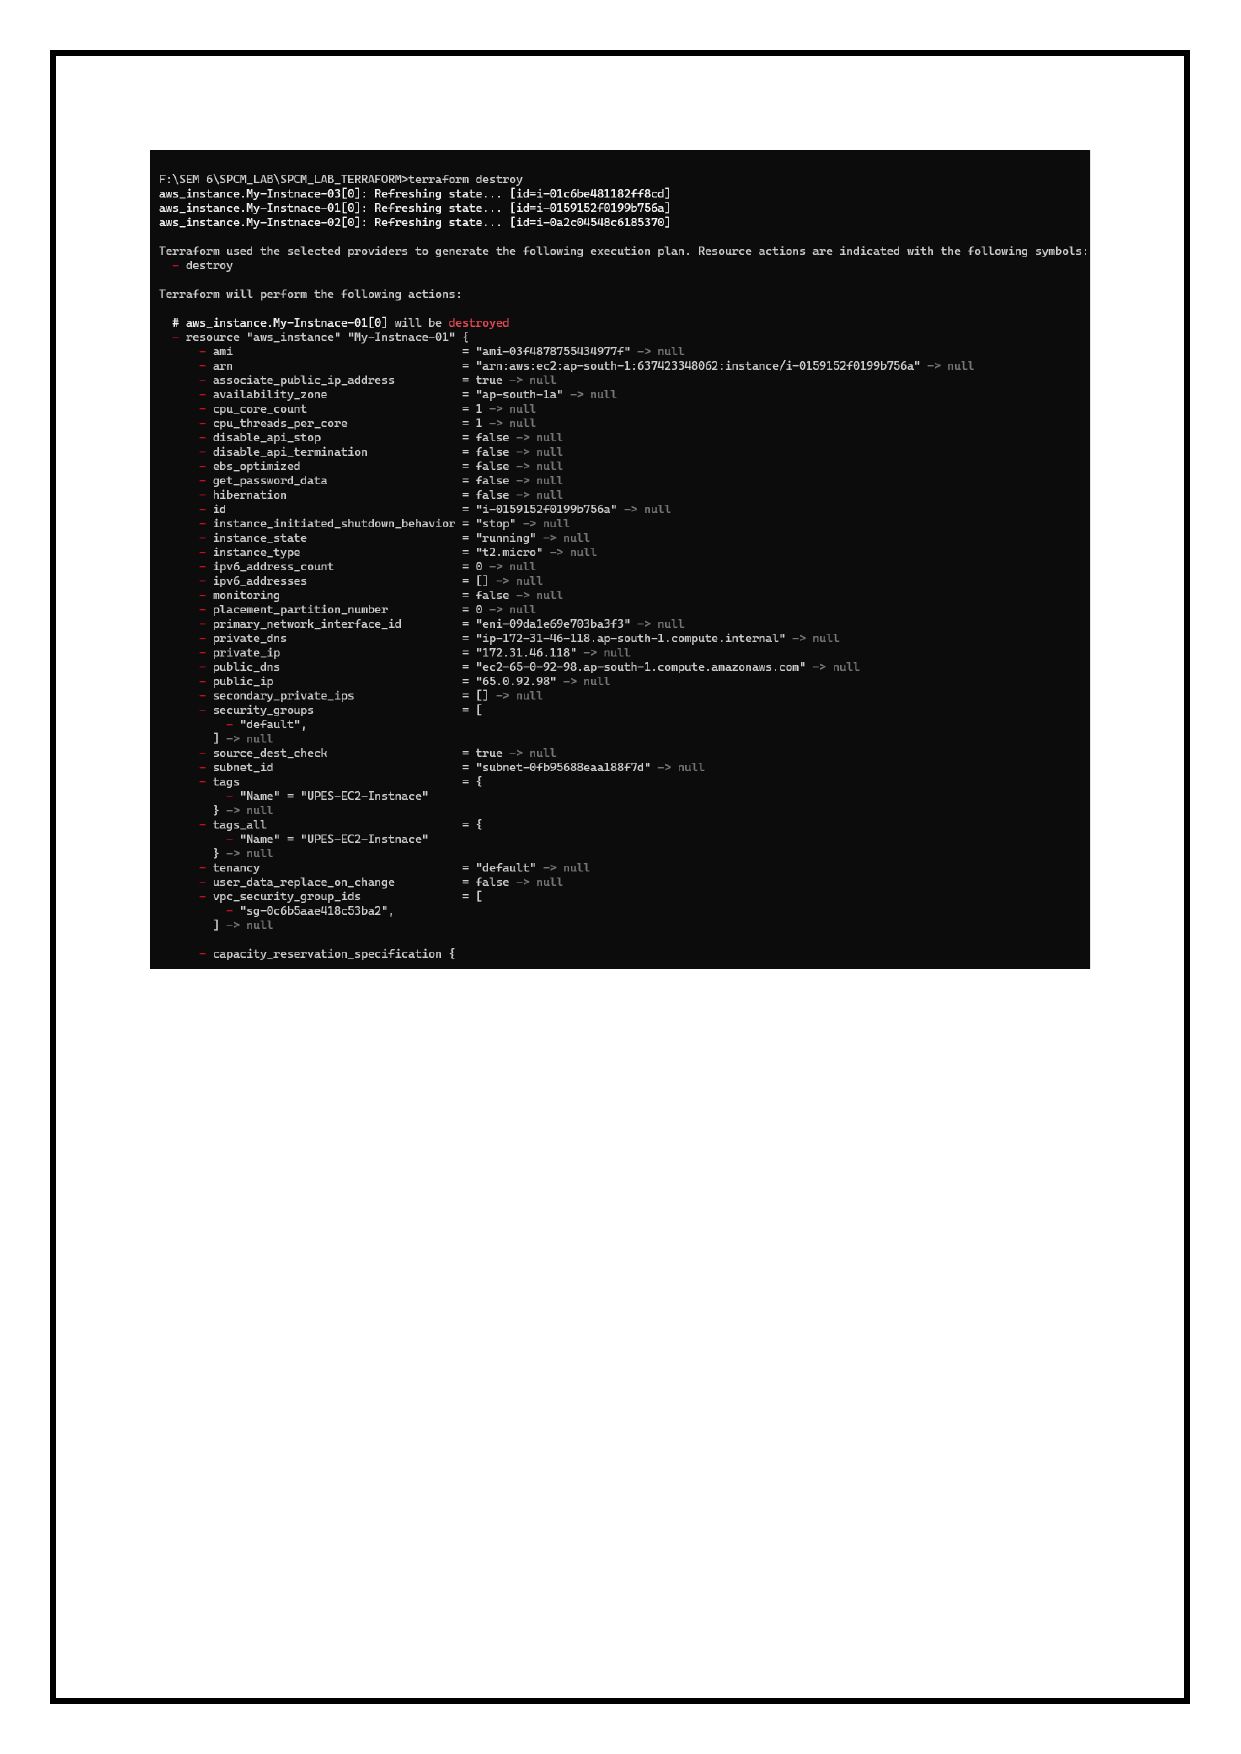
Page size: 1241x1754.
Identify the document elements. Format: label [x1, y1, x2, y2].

picture [150, 150, 1091, 969]
